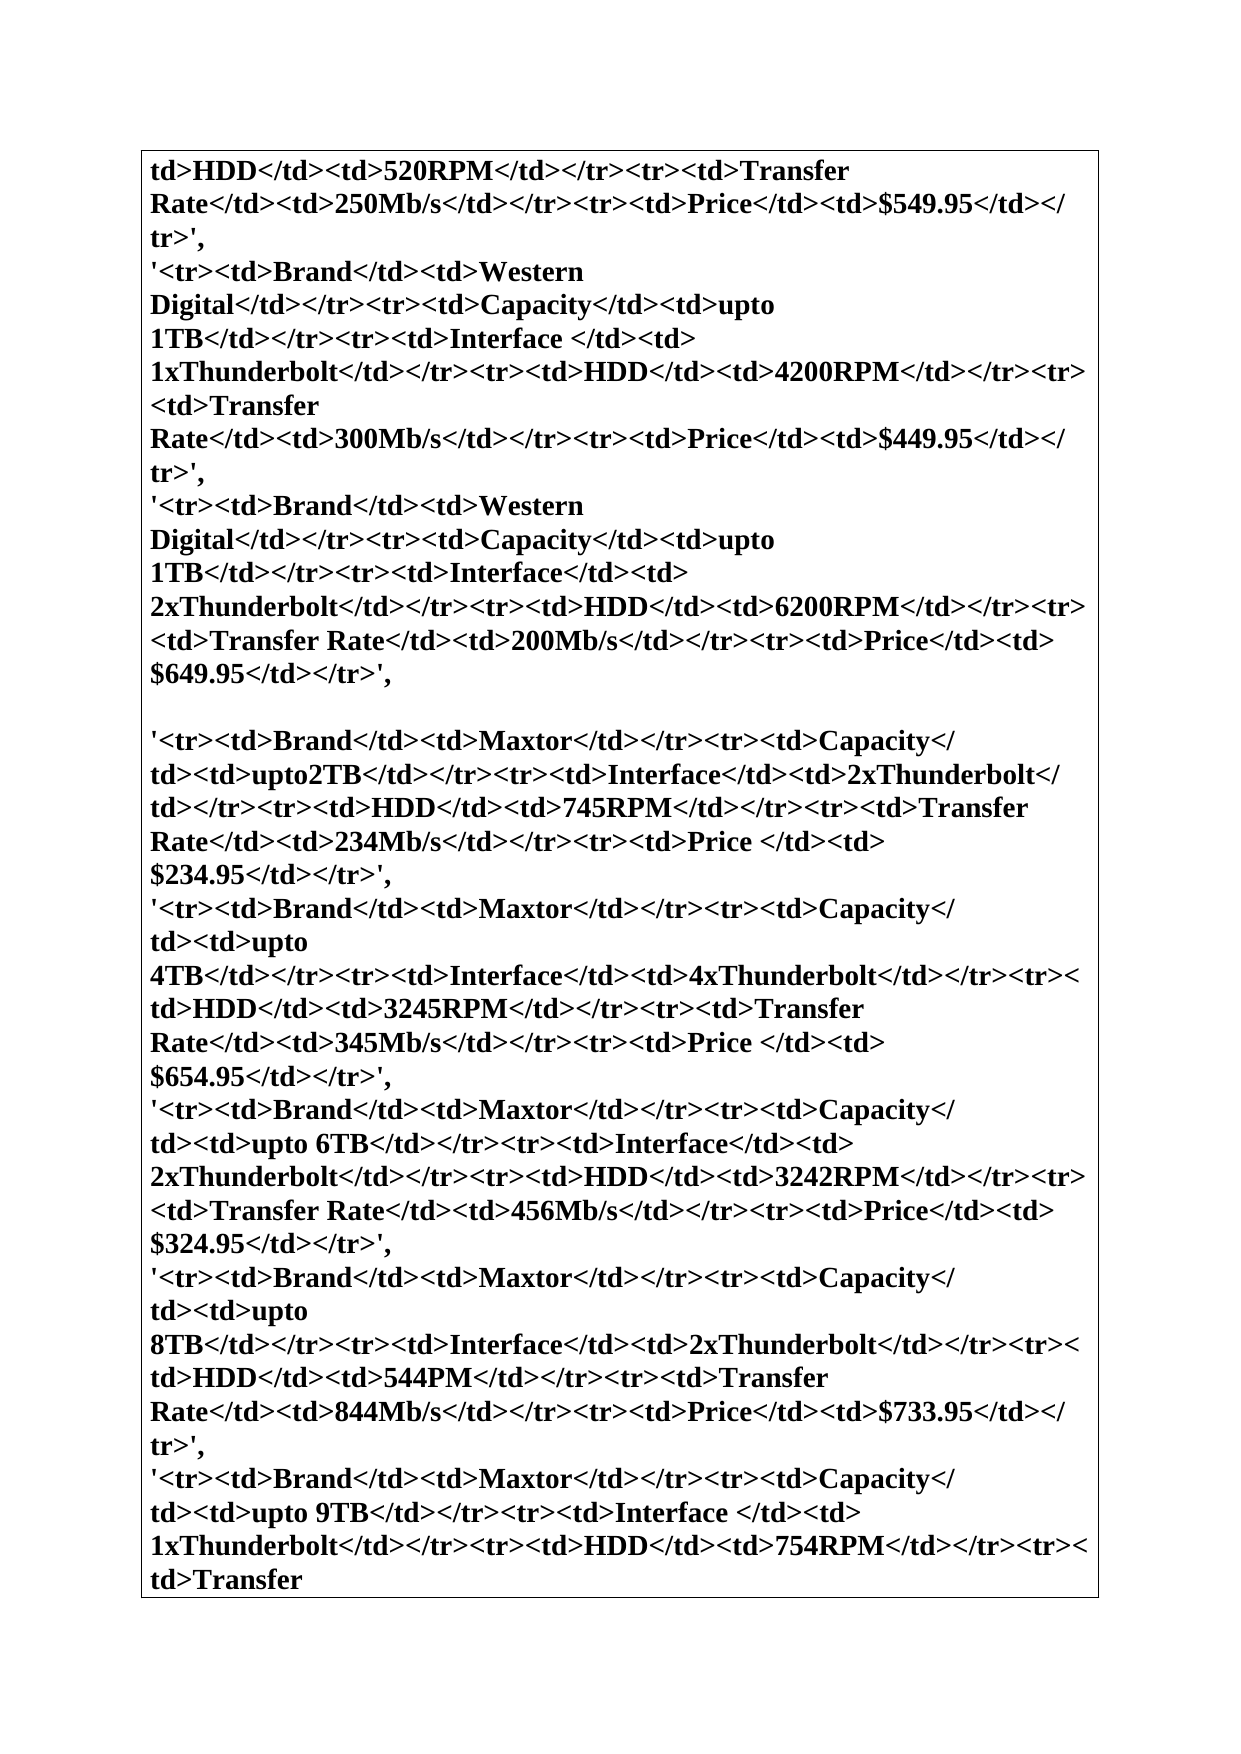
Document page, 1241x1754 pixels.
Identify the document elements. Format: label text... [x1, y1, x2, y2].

text '<tr><td>Brand</td><td>Maxtor</td></tr><tr><td>Capacity</td><td>upto 8TB</td></tr><tr><td>Interface</td><td>2xThunderbolt</td></tr><tr><td>HDD</td><td>544PM</td></tr><tr><td>Transfer Rate</td><td>844Mb/s</td></tr><tr><td>Price</td><td>$733.95</td></tr>', [150, 1260, 1090, 1458]
text '<tr><td>Brand</td><td>Maxtor</td></tr><tr><td>Capacity</td><td>upto2TB</td></tr><tr><td>Interface</td><td>2xThunderbolt</td></tr><tr><td>HDD</td><td>745RPM</td></tr><tr><td>Transfer Rate</td><td>234Mb/s</td></tr><tr><td>Price </td><td> $234.95</td></tr>', [150, 723, 1090, 891]
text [142, 1458, 1098, 1597]
text '<tr><td>Brand</td><td>Maxtor</td></tr><tr><td>Capacity</td><td>upto 4TB</td></tr><tr><td>Interface</td><td>4xThunderbolt</td></tr><tr><td>HDD</td><td>3245RPM</td></tr><tr><td>Transfer Rate</td><td>345Mb/s</td></tr><tr><td>Price </td><td> $654.95</td></tr>', [150, 891, 1090, 1092]
text '<tr><td>Brand</td><td>Maxtor</td></tr><tr><td>Capacity</td><td>upto 6TB</td></tr><tr><td>Interface</td><td> 2xThunderbolt</td></tr><tr><td>HDD</td><td>3242RPM</td></tr><tr><td>Transfer Rate</td><td>456Mb/s</td></tr><tr><td>Price</td><td> $324.95</td></tr>', [150, 1092, 1090, 1260]
text '<tr><td>Brand</td><td>Western Digital</td></tr><tr><td>Capacity</td><td>upto 1TB</td></tr><tr><td>Interface </td><td> 1xThunderbolt</td></tr><tr><td>HDD</td><td>4200RPM</td></tr><tr><td>Transfer Rate</td><td>300Mb/s</td></tr><tr><td>Price</td><td>$449.95</td></tr>', [150, 254, 1090, 488]
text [142, 151, 1098, 254]
